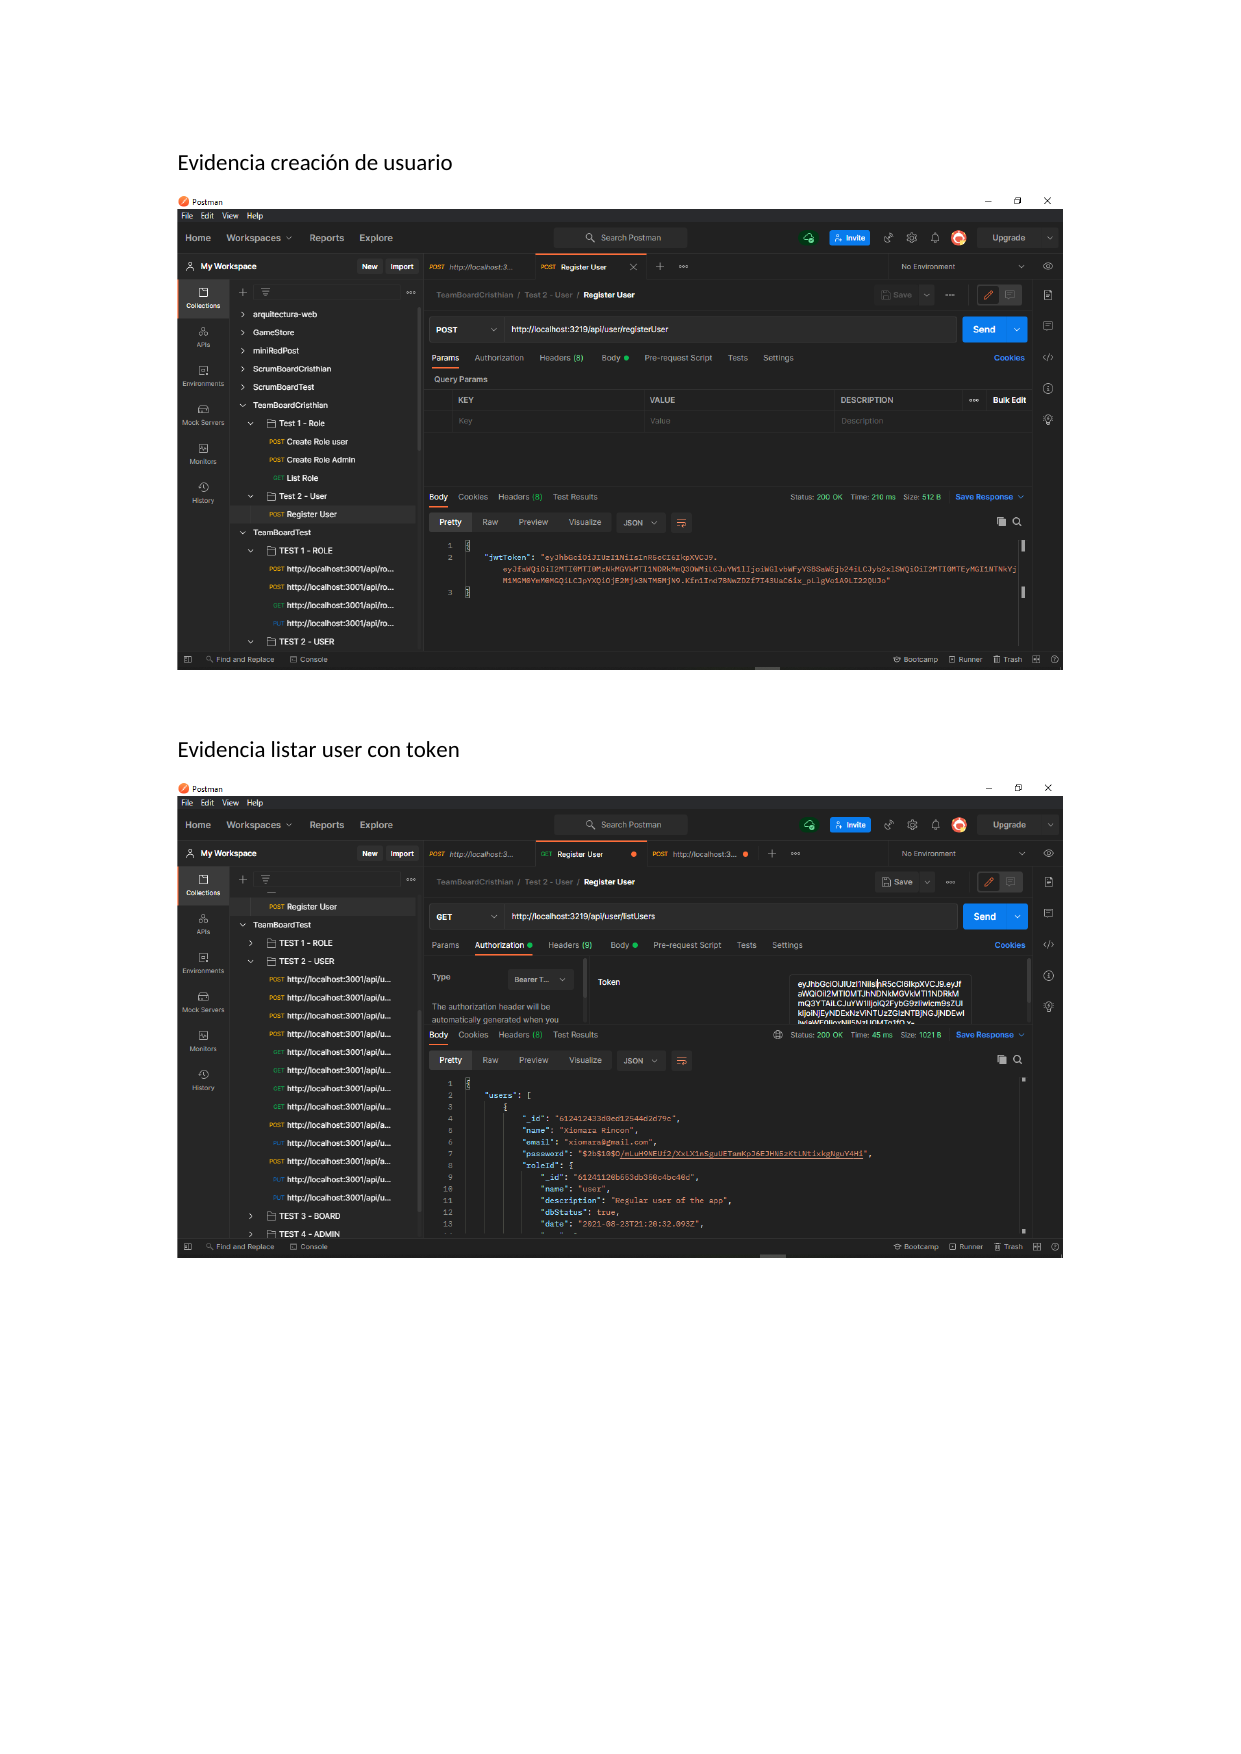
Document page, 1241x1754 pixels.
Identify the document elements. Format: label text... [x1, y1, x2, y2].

text Evidencia listar user con token [177, 735, 1063, 763]
text Evidencia creación de usuario [177, 148, 1063, 176]
picture [177, 782, 1063, 1258]
picture [177, 194, 1063, 670]
